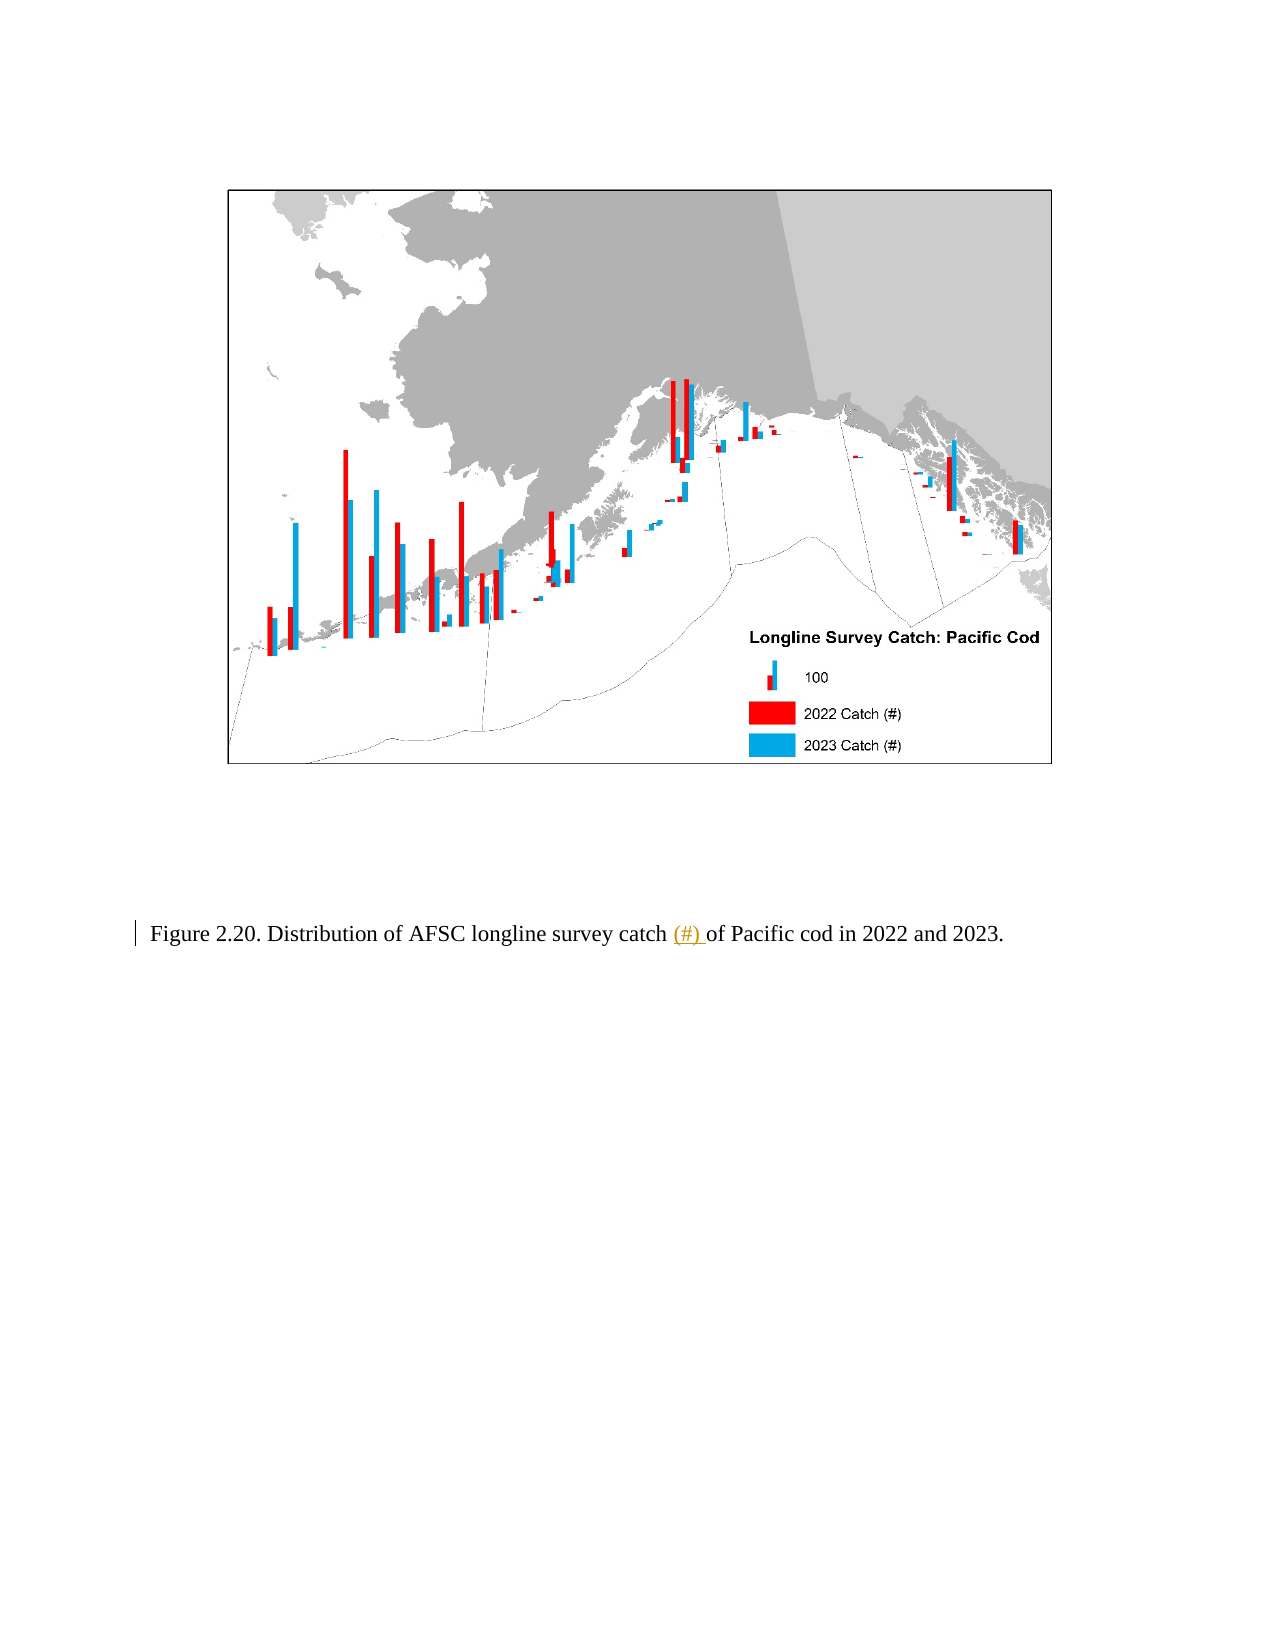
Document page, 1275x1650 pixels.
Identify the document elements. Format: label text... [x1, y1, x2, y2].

subtitle Figure 2.20. Distribution of AFSC longline survey catch of Pacific cod in 2022 and 2023. [150, 920, 1125, 946]
picture [150, 150, 1125, 904]
